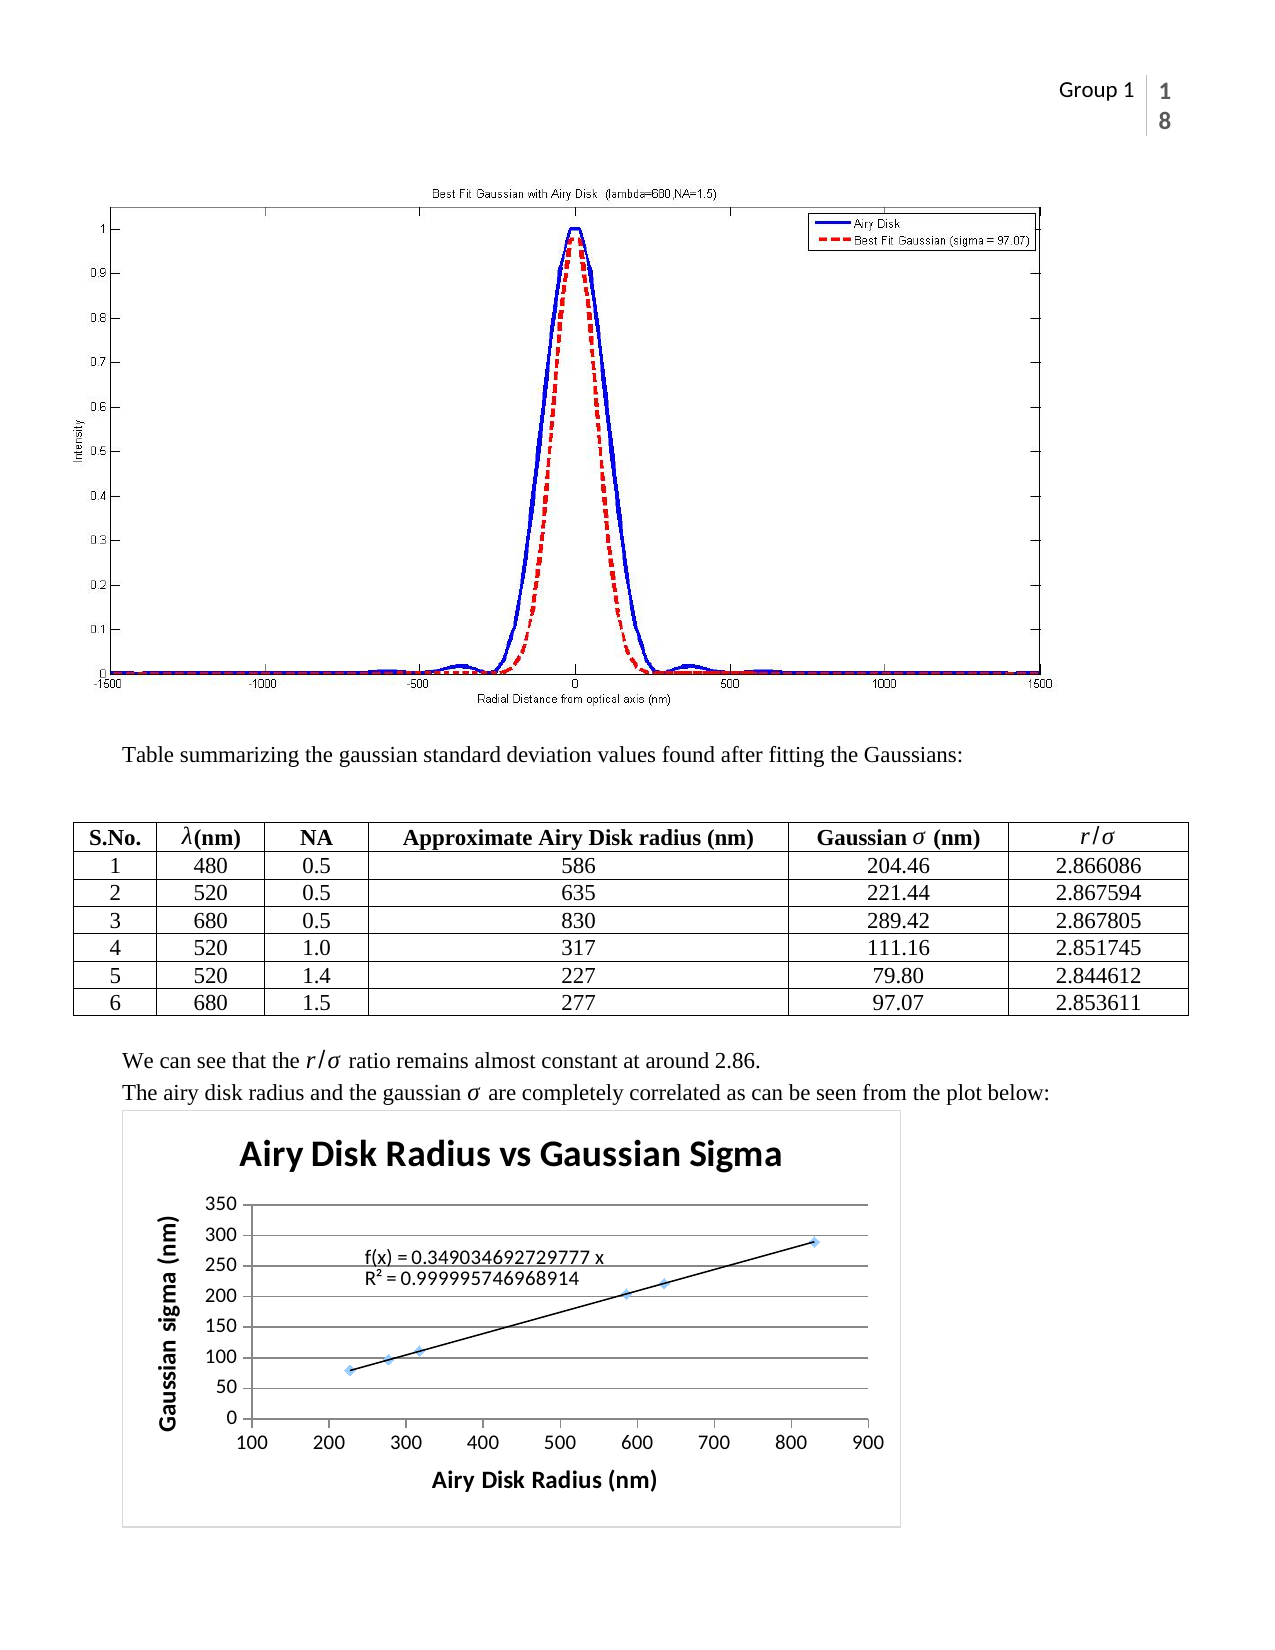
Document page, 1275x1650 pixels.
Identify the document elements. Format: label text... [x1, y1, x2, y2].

table_cell 289.42 [789, 907, 1008, 933]
table_cell 520 [157, 934, 264, 961]
table_cell 2 [74, 880, 156, 906]
table_cell 2.867594 [1009, 880, 1188, 906]
table_cell 317 [369, 934, 788, 961]
table_cell 2.867805 [1009, 907, 1188, 933]
table_cell 830 [369, 907, 788, 933]
table_header [1009, 823, 1188, 851]
picture [0, 164, 1154, 737]
table_cell 6 [74, 989, 156, 1015]
table_cell 1.4 [265, 962, 368, 988]
table_cell 277 [369, 989, 788, 1015]
table_cell 221.44 [789, 880, 1008, 906]
table_cell 1.5 [265, 989, 368, 1015]
table_header NA [265, 823, 368, 851]
table_header (nm) [157, 823, 264, 851]
table_cell 0.5 [265, 907, 368, 933]
table_cell 1.0 [265, 934, 368, 961]
list Table summarizing the gaussian standard deviation values found after fitting the Gaussians: [122, 741, 1200, 767]
table_cell 2.851745 [1009, 934, 1188, 961]
table_cell 2.866086 [1009, 852, 1188, 878]
table_cell 635 [369, 880, 788, 906]
table_cell 227 [369, 962, 788, 988]
table_cell 5 [74, 962, 156, 988]
table_header Approximate Airy Disk radius (nm) [369, 823, 788, 851]
table_cell 0.5 [265, 880, 368, 906]
table_cell 2.844612 [1009, 962, 1188, 988]
list We can see that the ratio remains almost constant at around 2.86. [122, 1047, 1200, 1074]
table_cell 680 [157, 907, 264, 933]
table_cell 2.853611 [1009, 989, 1188, 1015]
table_cell 204.46 [789, 852, 1008, 878]
table_cell 111.16 [789, 934, 1008, 961]
table_cell 0.5 [265, 852, 368, 878]
table_cell 79.80 [789, 962, 1008, 988]
table_cell 480 [157, 852, 264, 878]
table_header Gaussian (nm) [789, 823, 1008, 851]
table_cell 4 [74, 934, 156, 961]
table_cell 520 [157, 962, 264, 988]
list The airy disk radius and the gaussian are completely correlated as can be seen from the plot below: [122, 1078, 1200, 1106]
table_cell 3 [74, 907, 156, 933]
table_cell 520 [157, 880, 264, 906]
table_cell 586 [369, 852, 788, 878]
table_cell 680 [157, 989, 264, 1015]
table_header S.No. [74, 823, 156, 851]
table_cell 97.07 [789, 989, 1008, 1015]
table_cell 1 [74, 852, 156, 878]
